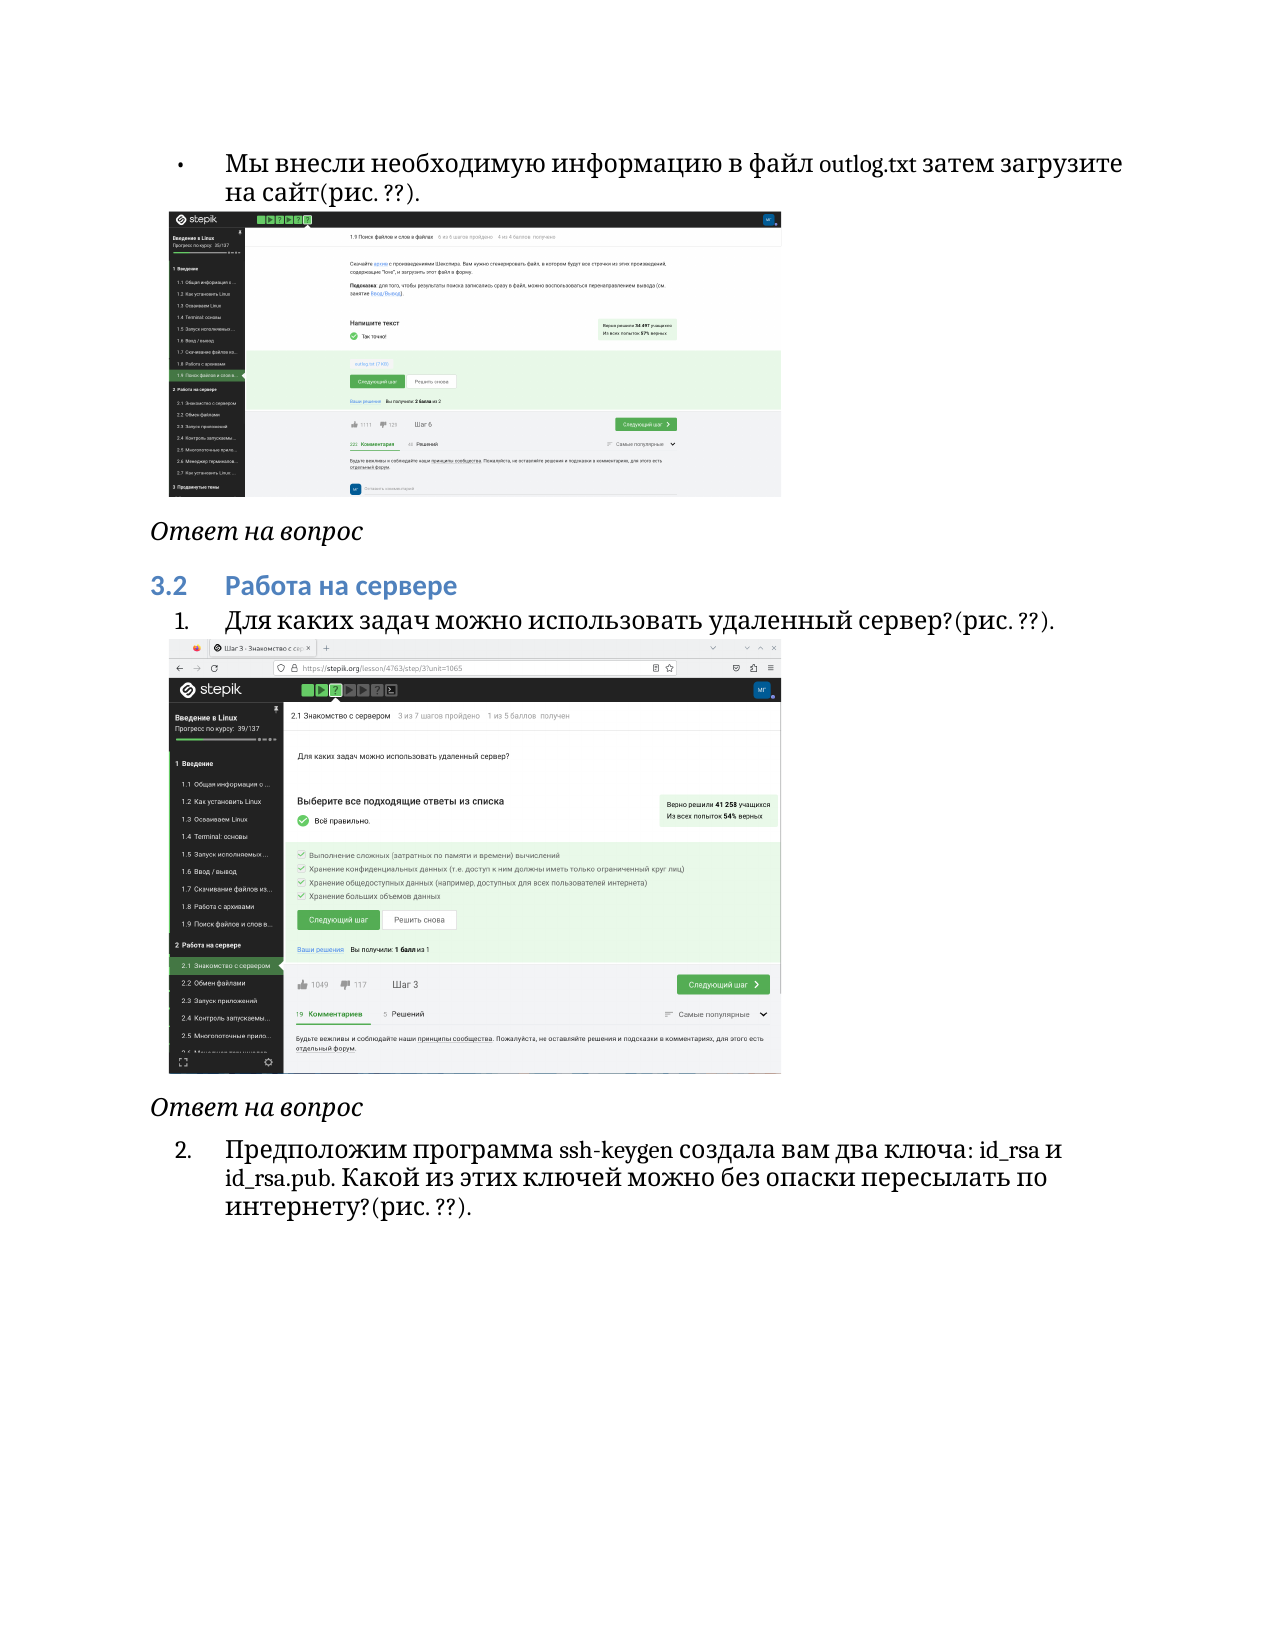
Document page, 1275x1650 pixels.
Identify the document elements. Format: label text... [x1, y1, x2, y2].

picture [168, 211, 782, 497]
subtitle 3.2 Работа на сервере [150, 567, 1125, 603]
picture [168, 639, 782, 1074]
list Для каких задач можно использовать удаленный сервер?(рис. ??). [175, 607, 1125, 635]
list Мы внесли необходимую информацию в файл outlog.txt затем загрузите на сайт(рис. ??). [175, 150, 1125, 207]
text Ответ на вопрос [150, 1094, 1125, 1123]
list Предположим программа ssh-keygen создала вам два ключа: id_rsa и id_rsa.pub. Какой из этих ключей можно без опаски пересылать по интернету?(рис. ??). [175, 1136, 1125, 1222]
text Ответ на вопрос [150, 518, 1125, 546]
